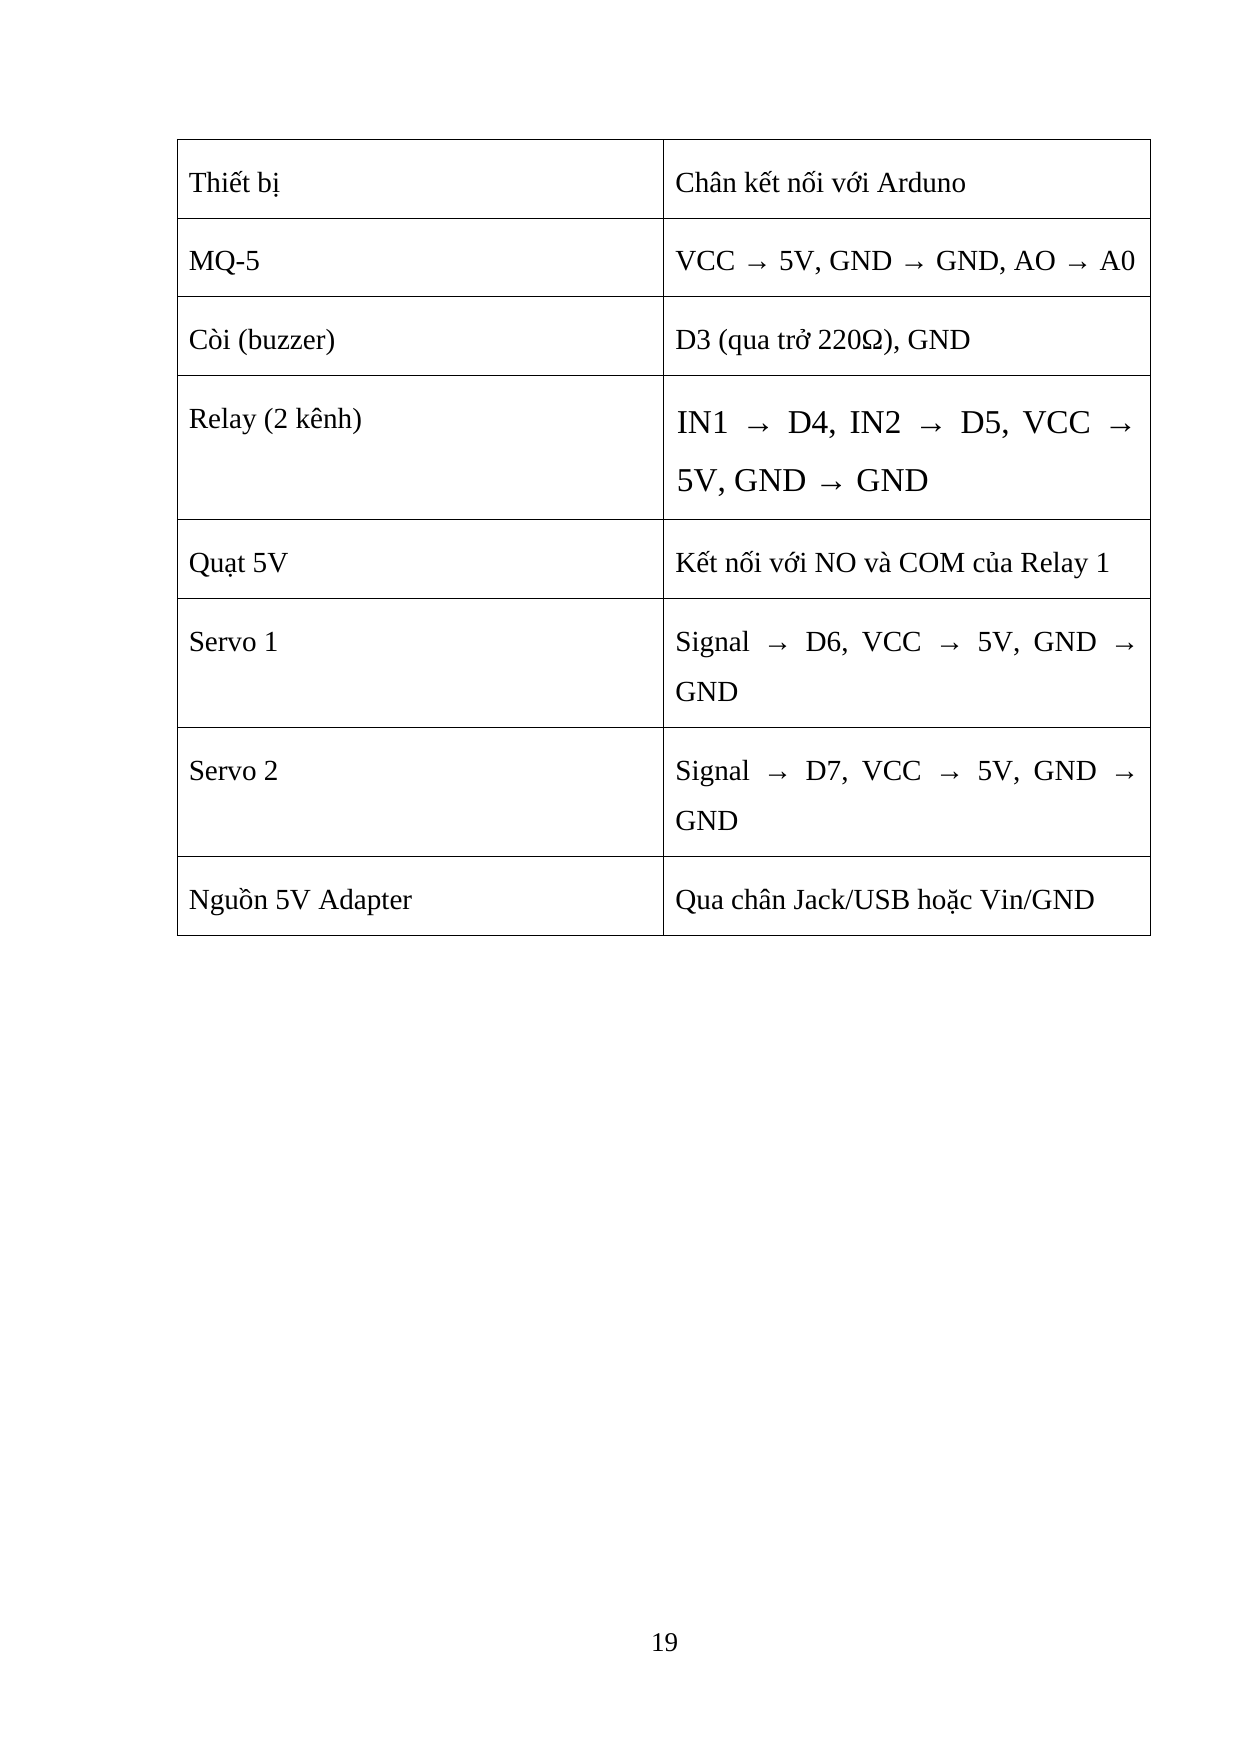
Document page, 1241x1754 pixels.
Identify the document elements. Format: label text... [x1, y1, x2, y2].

table_cell Nguồn 5V Adapter [178, 857, 663, 935]
table_cell Signal → D6, VCC → 5V, GND → GND [664, 599, 1150, 727]
table_cell MQ-5 [178, 219, 663, 296]
table_cell Signal → D7, VCC → 5V, GND → GND [664, 728, 1150, 856]
table_cell D3 (qua trở 220Ω), GND [664, 297, 1150, 375]
table_cell Còi (buzzer) [178, 297, 663, 375]
table_cell VCC → 5V, GND → GND, AO → A0 [664, 219, 1150, 296]
table_header Thiết bị [178, 140, 663, 217]
table_cell Qua chân Jack/USB hoặc Vin/GND [664, 857, 1150, 935]
table_cell Servo 2 [178, 728, 663, 856]
table_header Chân kết nối với Arduno [664, 140, 1150, 217]
table_cell Quạt 5V [178, 520, 663, 598]
table_cell [664, 376, 1150, 519]
table_cell Kết nối với NO và COM của Relay 1 [664, 520, 1150, 598]
table_cell Relay (2 kênh) [178, 376, 663, 519]
table_cell Servo 1 [178, 599, 663, 727]
